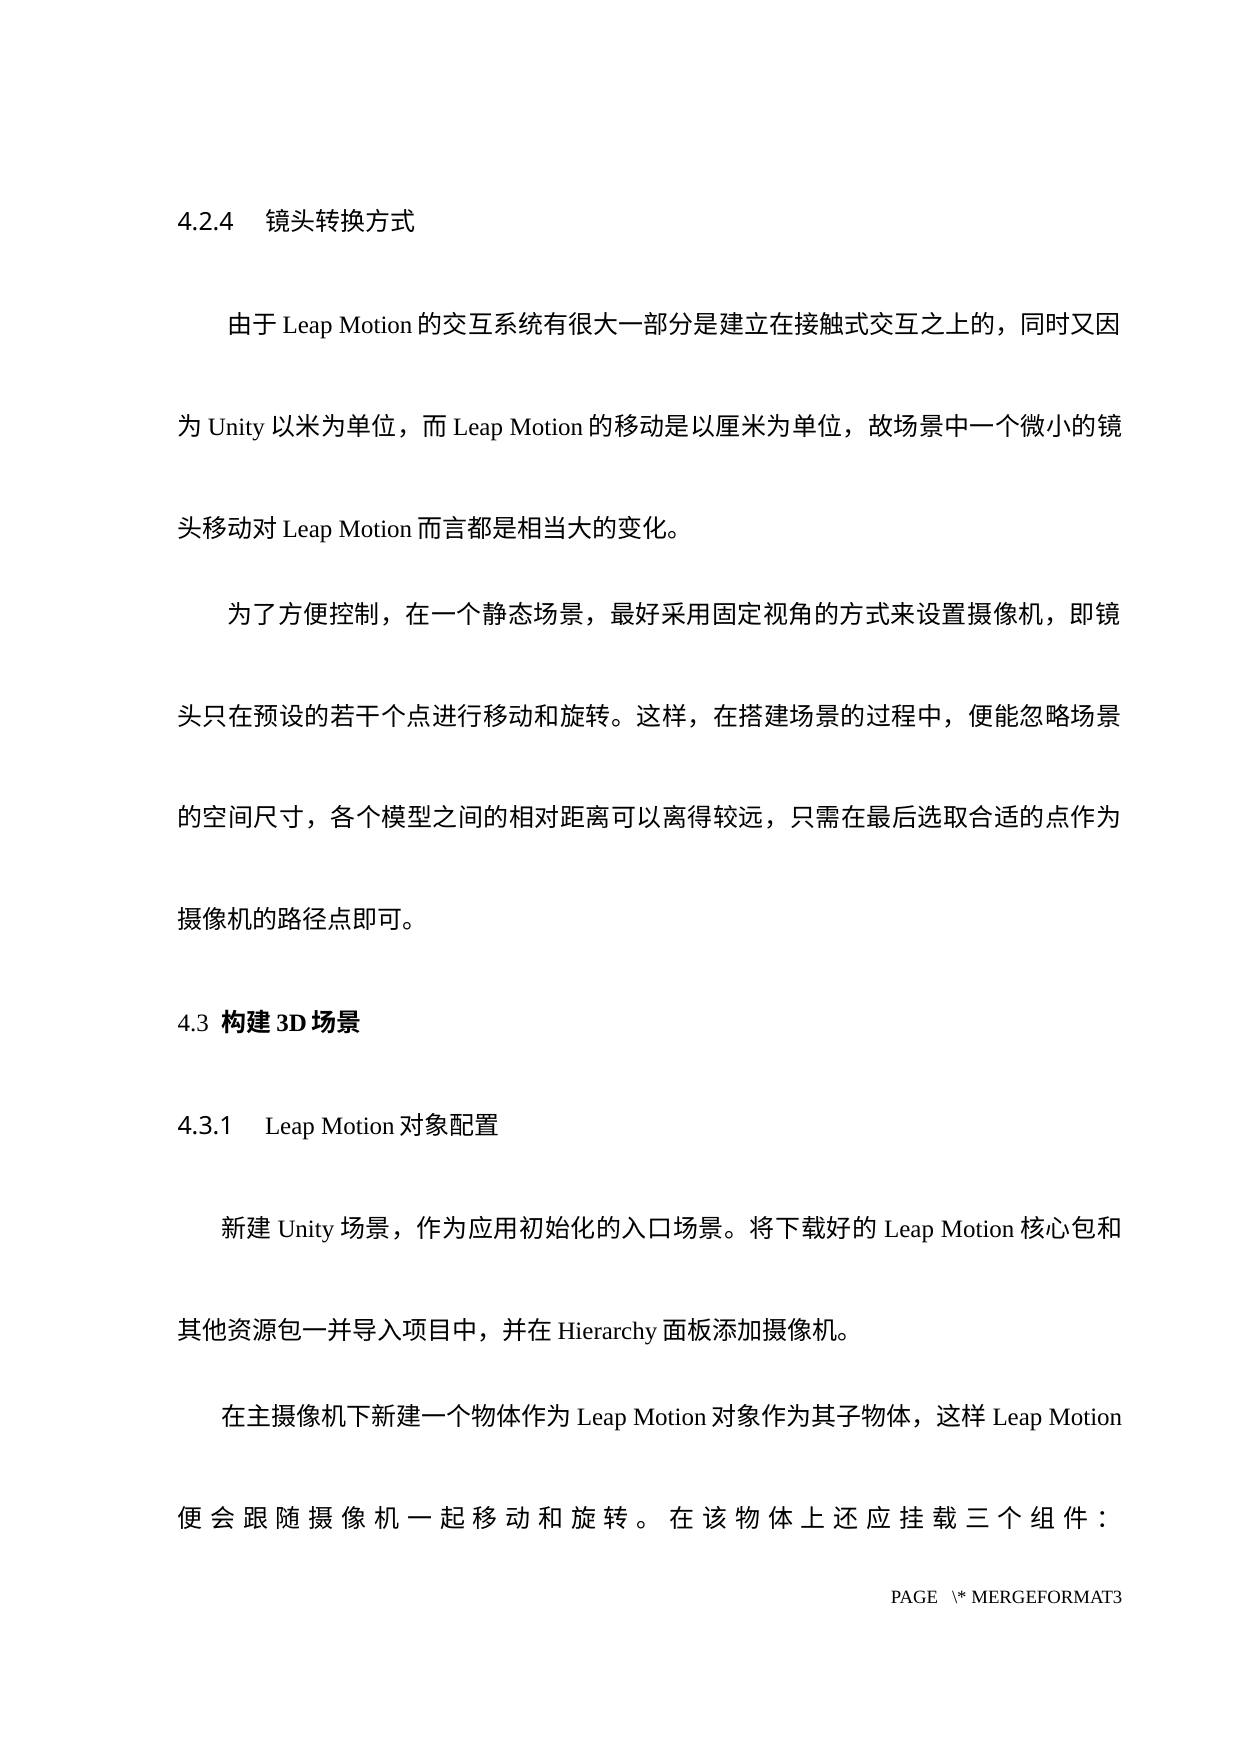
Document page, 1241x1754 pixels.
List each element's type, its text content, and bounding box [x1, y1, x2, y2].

text 新建Unity场景，作为应用初始化的入口场景。将下载好的Leap Motion核心包和其他资源包一并导入项目中，并在Hierarchy面板添加摄像机。 [177, 1193, 1122, 1363]
subtitle 构建3D场景 [177, 987, 1122, 1055]
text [177, 1381, 1122, 1551]
text 由于Leap Motion的交互系统有很大一部分是建立在接触式交互之上的，同时又因为Unity以米为单位，而Leap Motion的移动是以厘米为单位，故场景中一个微小的镜头移动对Leap Motion而言都是相当大的变化。 [177, 288, 1122, 560]
subtitle 镜头转换方式 [177, 185, 1122, 253]
text 为了方便控制，在一个静态场景，最好采用固定视角的方式来设置摄像机，即镜头只在预设的若干个点进行移动和旋转。这样，在搭建场景的过程中，便能忽略场景的空间尺寸，各个模型之间的相对距离可以离得较远，只需在最后选取合适的点作为摄像机的路径点即可。 [177, 578, 1122, 952]
subtitle Leap Motion对象配置 [177, 1090, 1122, 1158]
